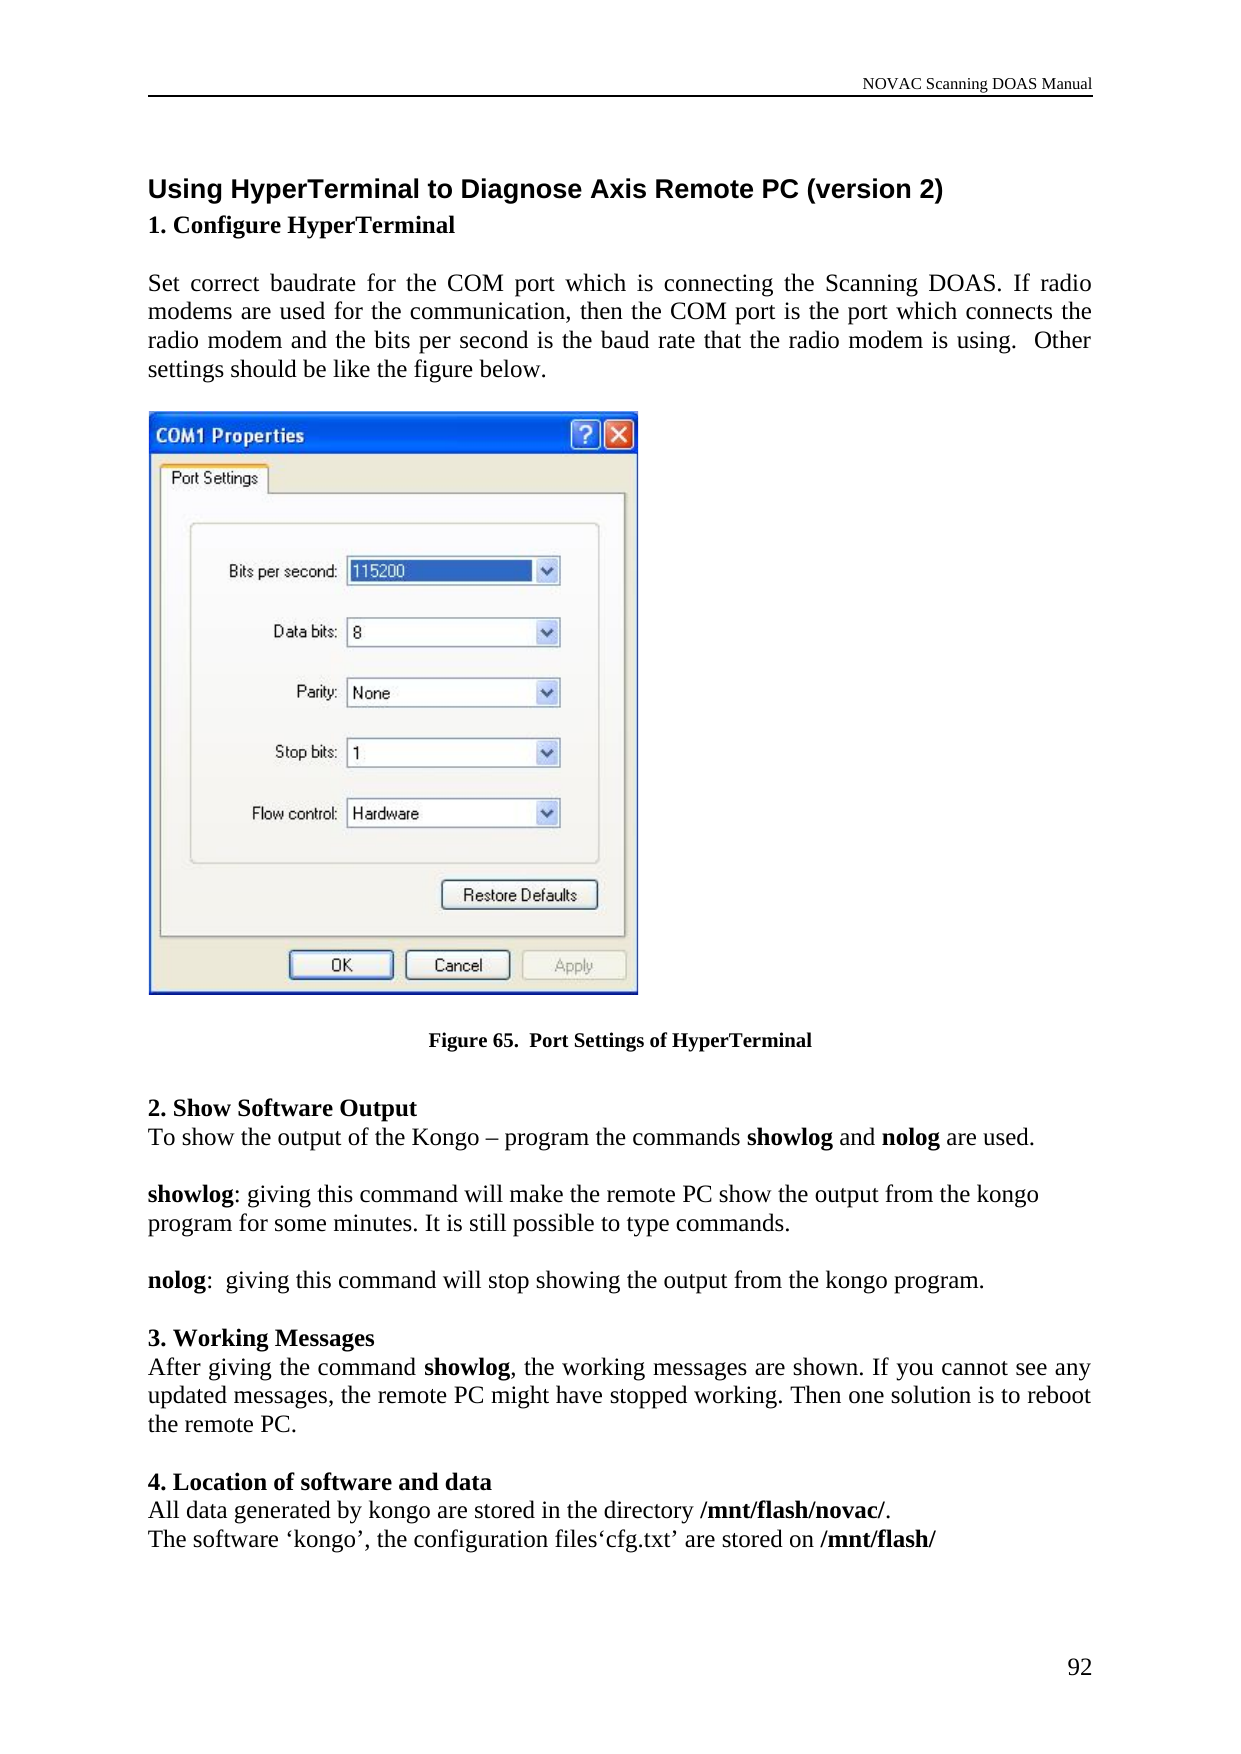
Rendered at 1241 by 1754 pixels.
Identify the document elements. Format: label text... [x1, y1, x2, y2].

text All data generated by kongo are stored in the directory /mnt/flash/novac/. [148, 1495, 1093, 1524]
text Set correct baudrate for the COM port which is connecting the Scanning DOAS. If radio modems are used for the communication, then the COM port is the port which connects the radio modem and the bits per second is the baud rate that the radio modem is using. Other settings should be like the figure below. [148, 268, 1093, 383]
text nolog: giving this command will stop showing the output from the kongo program. [148, 1265, 1093, 1294]
subtitle Using HyperTerminal to Diagnose Axis Remote PC (version 2) [148, 173, 1093, 204]
subtitle 1. Configure HyperTerminal [148, 210, 1093, 239]
text showlog: giving this command will make the remote PC show the output from the kongo program for some minutes. It is still possible to type commands. [148, 1179, 1093, 1237]
text Figure 65. Port Settings of HyperTerminal [148, 1028, 1093, 1052]
subtitle 3. Working Messages [148, 1323, 1093, 1352]
text After giving the command showlog, the working messages are shown. If you cannot see any updated messages, the remote PC might have stopped working. Then one solution is to reboot the remote PC. [148, 1352, 1093, 1438]
subtitle 2. Show Software Output [148, 1093, 1093, 1122]
picture [147, 411, 637, 992]
subtitle 4. Location of software and data [148, 1467, 1093, 1495]
text To show the output of the Kongo – program the commands showlog and nolog are used. [148, 1122, 1093, 1150]
text The software ‘kongo’, the configuration files‘cfg.txt’ are stored on /mnt/flash/ [148, 1524, 1093, 1553]
